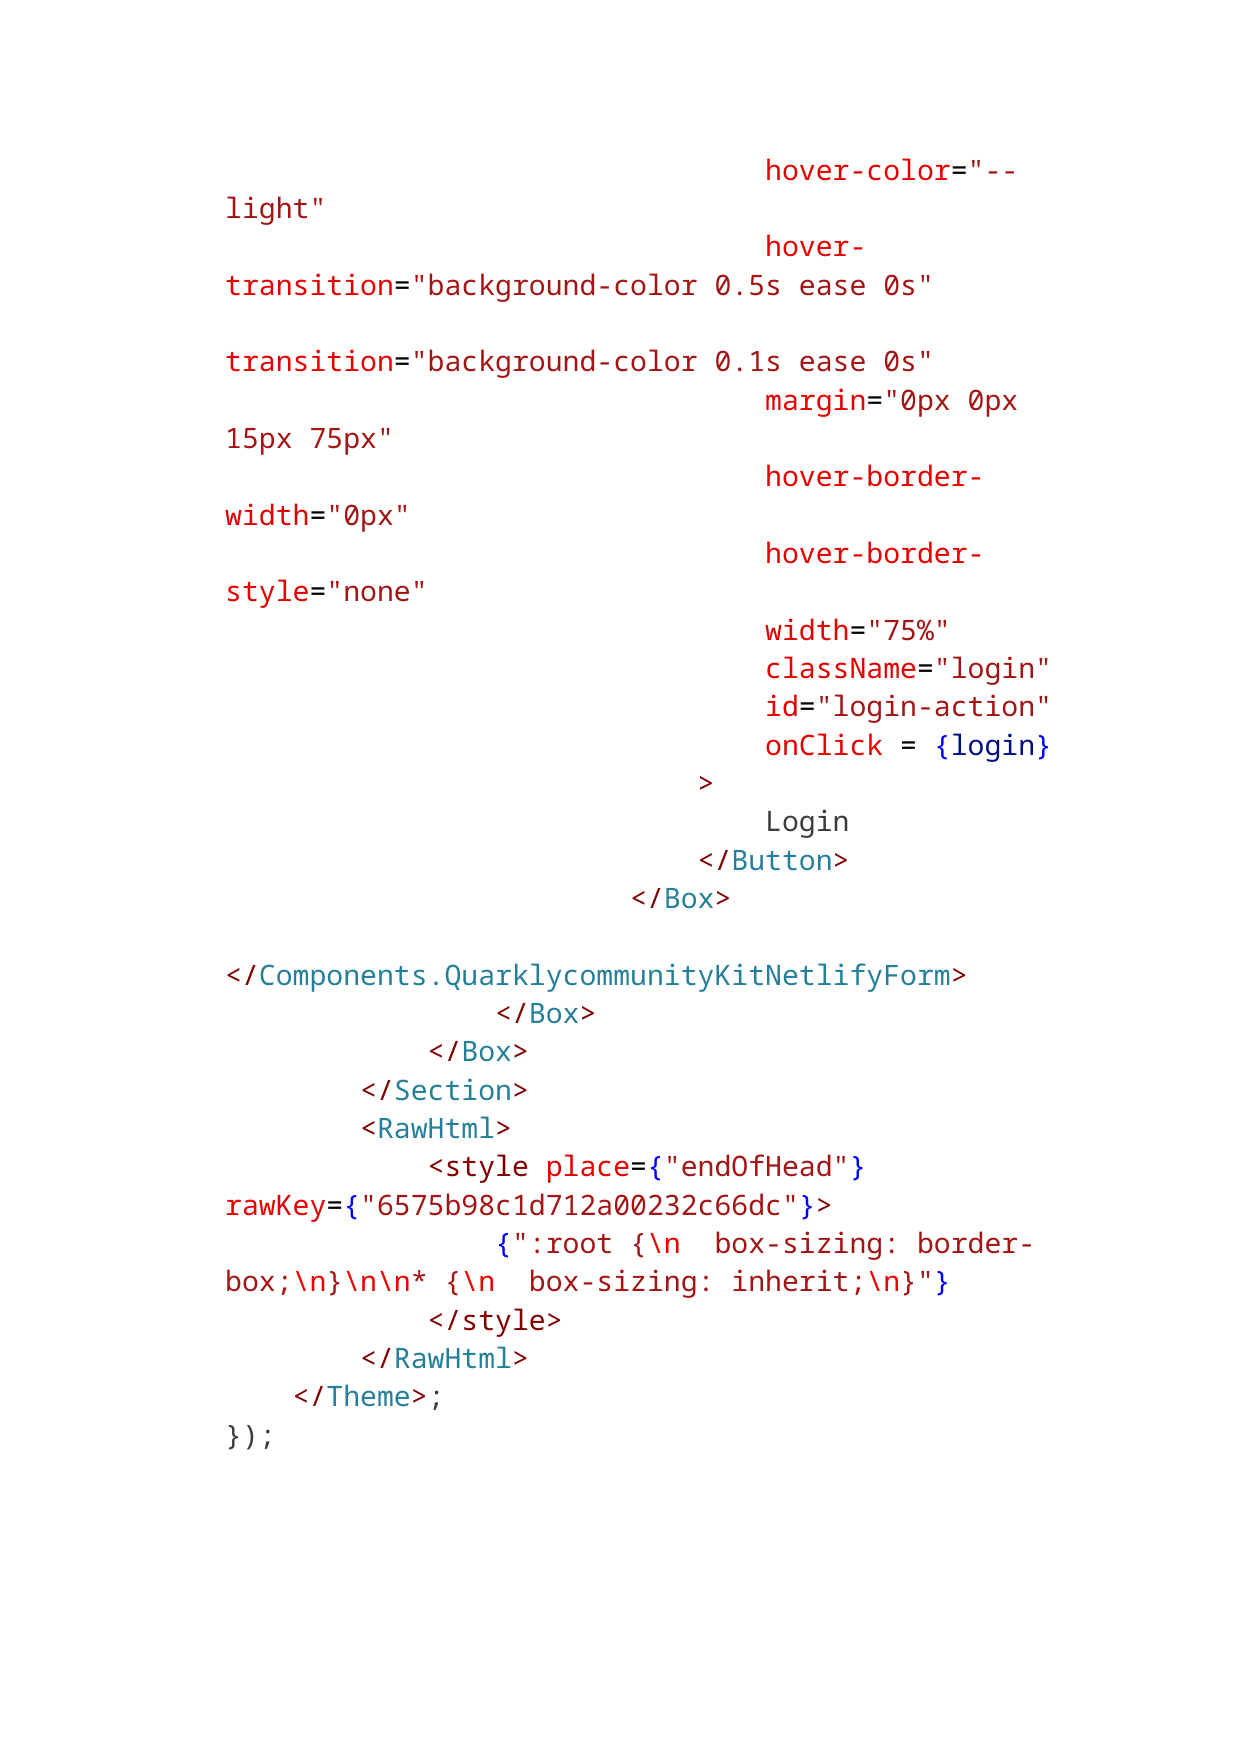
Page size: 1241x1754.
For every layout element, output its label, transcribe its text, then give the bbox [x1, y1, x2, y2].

text width="75%" [225, 610, 1052, 648]
text margin="0px 0px 15px 75px" [225, 380, 1052, 457]
text </Box> [225, 1032, 1052, 1070]
text </Box> [225, 993, 1052, 1032]
text <RawHtml> [225, 1108, 1052, 1147]
text </RawHtml> [225, 1338, 1052, 1377]
text }); [225, 1415, 1052, 1453]
text </Theme>; [225, 1377, 1052, 1415]
text id="login-action" [225, 687, 1052, 725]
text > [225, 763, 1052, 802]
text <style place={"endOfHead"} rawKey={"6575b98c1d712a00232c66dc"}> [225, 1147, 1052, 1223]
text hover-transition="background-color 0.5s ease 0s" [225, 227, 1052, 303]
text </Section> [225, 1070, 1052, 1108]
text </Box> [225, 878, 1052, 917]
text hover-border-style="none" [225, 533, 1052, 610]
text </Button> [225, 840, 1052, 878]
text </style> [225, 1300, 1052, 1338]
text transition="background-color 0.1s ease 0s" [225, 303, 1052, 380]
text hover-color="--light" [225, 150, 1052, 227]
text </Components.QuarklycommunityKitNetlifyForm> [225, 917, 1052, 993]
text Login [225, 802, 1052, 840]
text {":root {\n box-sizing: border-box;\n}\n\n* {\n box-sizing: inherit;\n}"} [225, 1223, 1052, 1300]
text onClick = {login} [225, 725, 1052, 763]
text className="login" [225, 648, 1052, 687]
text hover-border-width="0px" [225, 457, 1052, 533]
